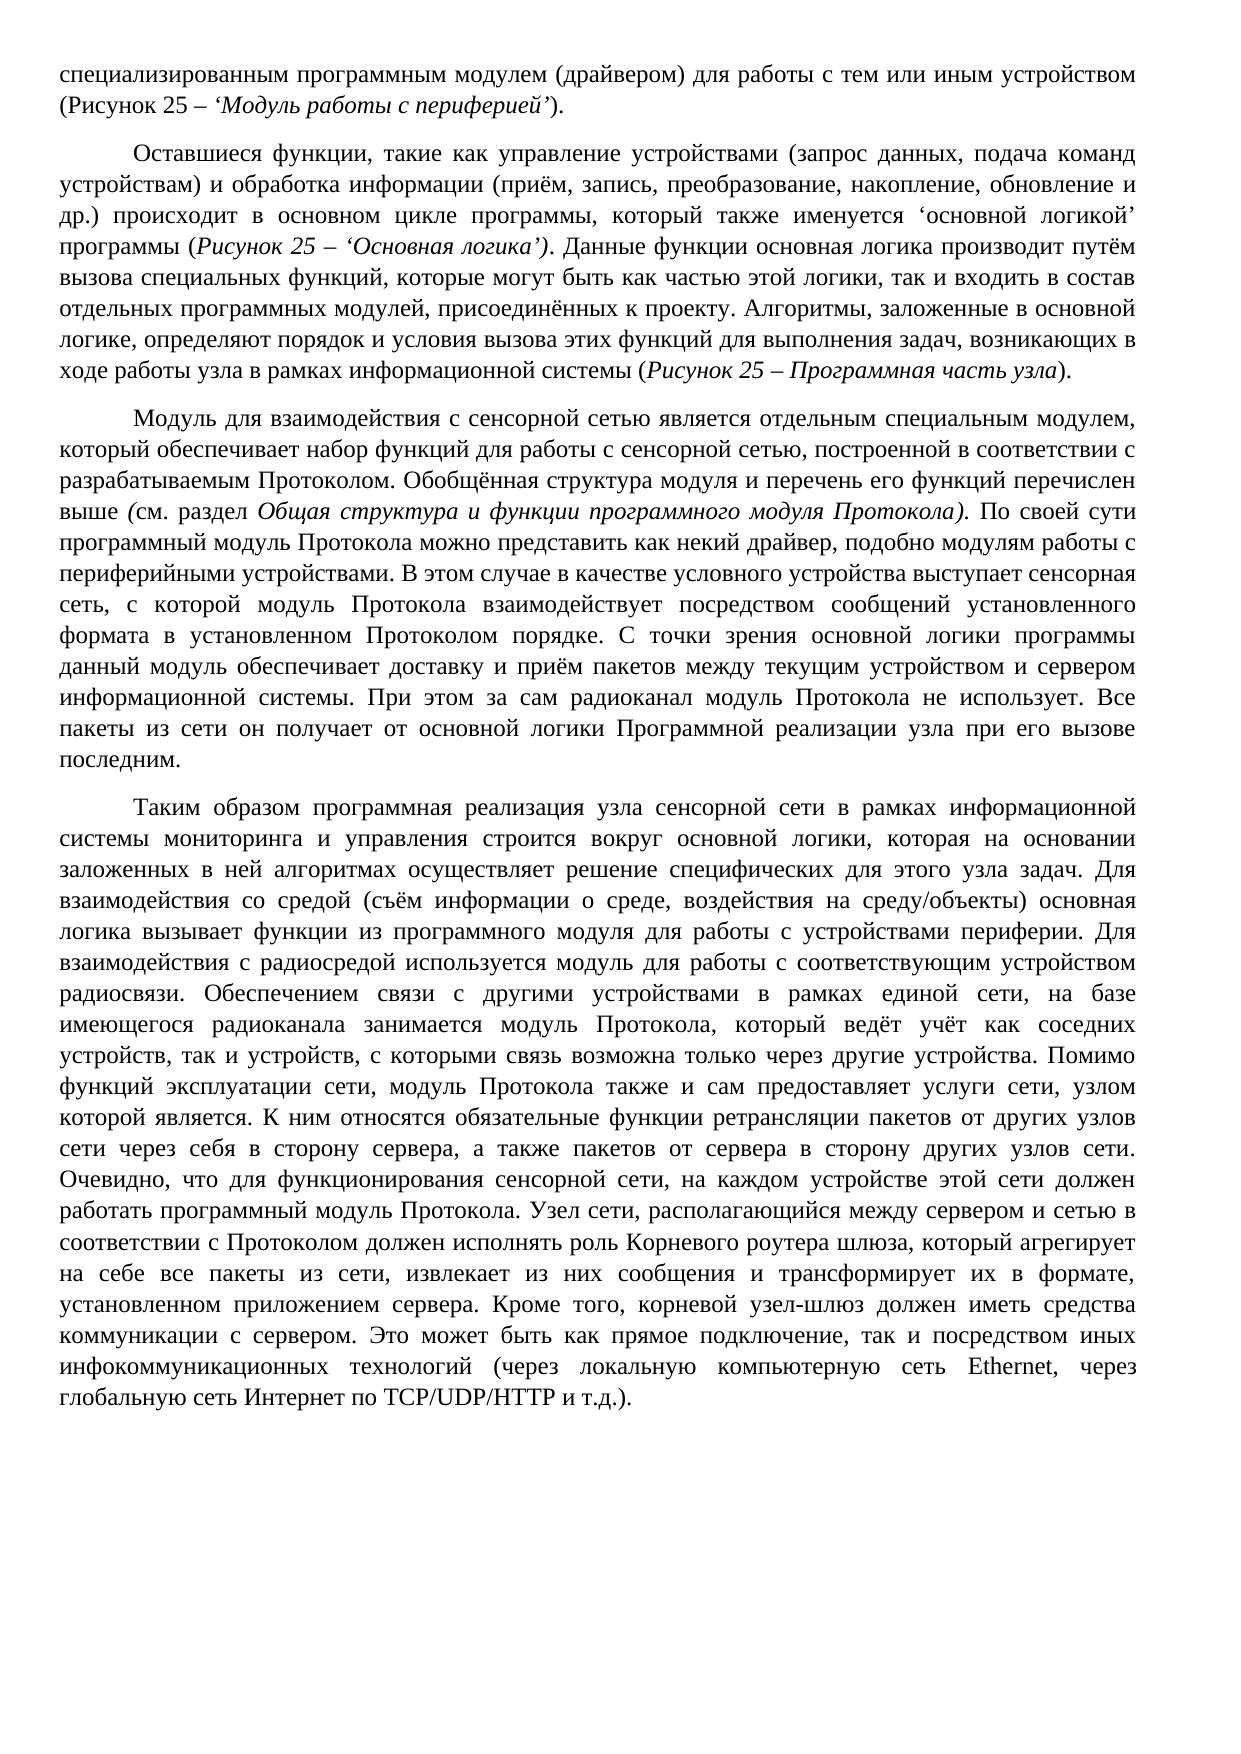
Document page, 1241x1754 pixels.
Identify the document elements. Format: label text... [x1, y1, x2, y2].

text Модуль для взаимодействия с сенсорной сетью является отдельным специальным модулем, который обеспечивает набор функций для работы с сенсорной сетью, построенной в соответствии с разрабатываемым Протоколом. Обобщённая структура модуля и перечень его функций перечислен выше (см. раздел Общая структура и функции программного модуля Протокола). По своей сути программный модуль Протокола можно представить как некий драйвер, подобно модулям работы с периферийными устройствами. В этом случае в качестве условного устройства выступает сенсорная сеть, с которой модуль Протокола взаимодействует посредством сообщений установленного формата в установленном Протоколом порядке. С точки зрения основной логики программы данный модуль обеспечивает доставку и приём пакетов между текущим устройством и сервером информационной системы. При этом за сам радиоканал модуль Протокола не использует. Все пакеты из сети он получает от основной логики Программной реализации узла при его вызове последним. [59, 403, 1137, 773]
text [59, 59, 1137, 119]
text Оставшиеся функции, такие как управление устройствами (запрос данных, подача команд устройствам) и обработка информации (приём, запись, преобразование, накопление, обновление и др.) происходит в основном цикле программы, который также именуется ‘основной логикой’ программы (Рисунок 25 – ‘Основная логика’). Данные функции основная логика производит путём вызова специальных функций, которые могут быть как частью этой логики, так и входить в состав отдельных программных модулей, присоединённых к проекту. Алгоритмы, заложенные в основной логике, определяют порядок и условия вызова этих функций для выполнения задач, возникающих в ходе работы узла в рамках информационной системы (Рисунок 25 – Программная часть узла). [59, 138, 1137, 384]
text Таким образом программная реализация узла сенсорной сети в рамках информационной системы мониторинга и управления строится вокруг основной логики, которая на основании заложенных в ней алгоритмах осуществляет решение специфических для этого узла задач. Для взаимодействия со средой (съём информации о среде, воздействия на среду/объекты) основная логика вызывает функции из программного модуля для работы с устройствами периферии. Для взаимодействия с радиосредой используется модуль для работы с соответствующим устройством радиосвязи. Обеспечением связи с другими устройствами в рамках единой сети, на базе имеющегося радиоканала занимается модуль Протокола, который ведёт учёт как соседних устройств, так и устройств, с которыми связь возможна только через другие устройства. Помимо функций эксплуатации сети, модуль Протокола также и сам предоставляет услуги сети, узлом которой является. К ним относятся обязательные функции ретрансляции пакетов от других узлов сети через себя в сторону сервера, а также пакетов от сервера в сторону других узлов сети. Очевидно, что для функционирования сенсорной сети, на каждом устройстве этой сети должен работать программный модуль Протокола. Узел сети, располагающийся между сервером и сетью в соответствии с Протоколом должен исполнять роль Корневого роутера шлюза, который агрегирует на себе все пакеты из сети, извлекает из них сообщения и трансформирует их в формате, установленном приложением сервера. Кроме того, корневой узел-шлюз должен иметь средства коммуникации с сервером. Это может быть как прямое подключение, так и посредством иных инфокоммуникационных технологий (через локальную компьютерную сеть Ethernet, через глобальную сеть Интернет по TCP/UDP/HTTP и т.д.). [59, 792, 1137, 1411]
